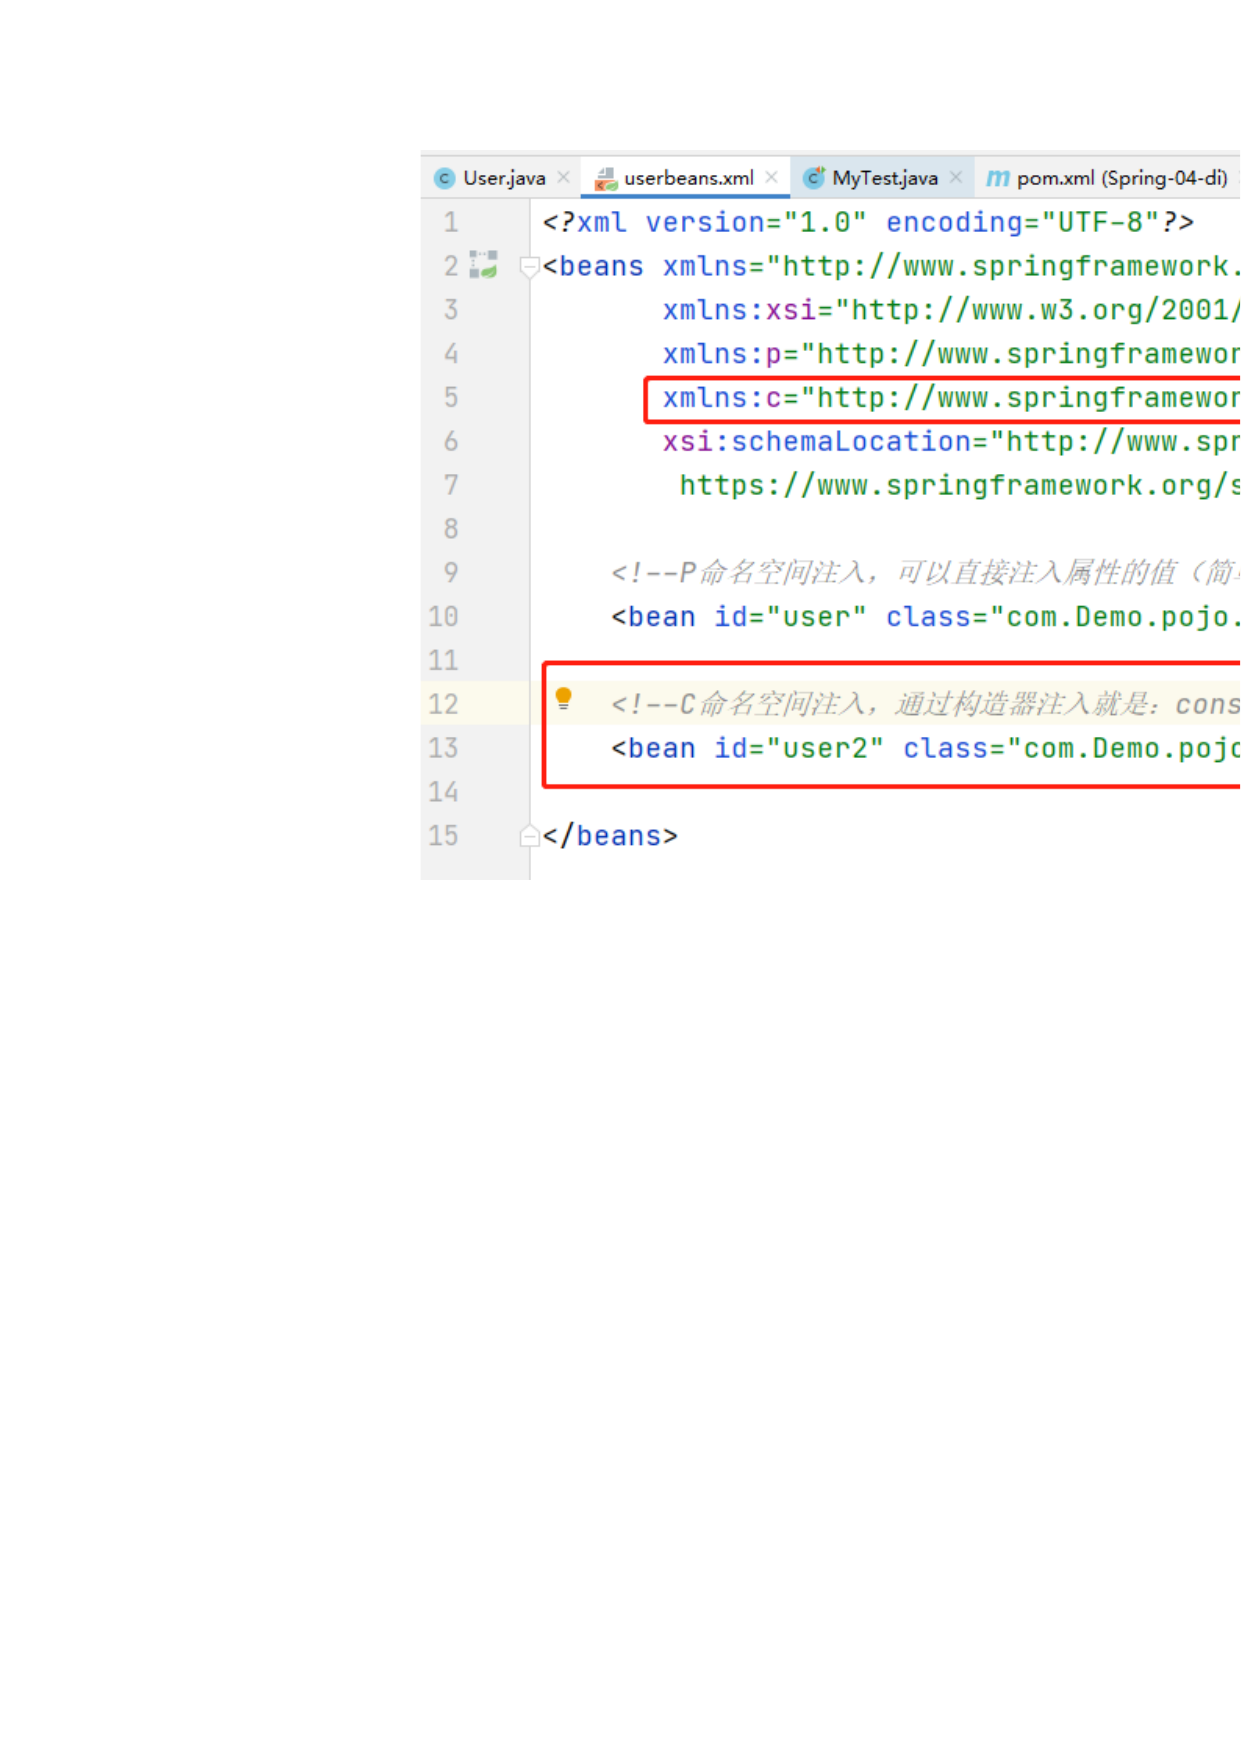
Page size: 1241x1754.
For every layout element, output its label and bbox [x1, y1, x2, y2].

picture [420, 150, 1241, 880]
